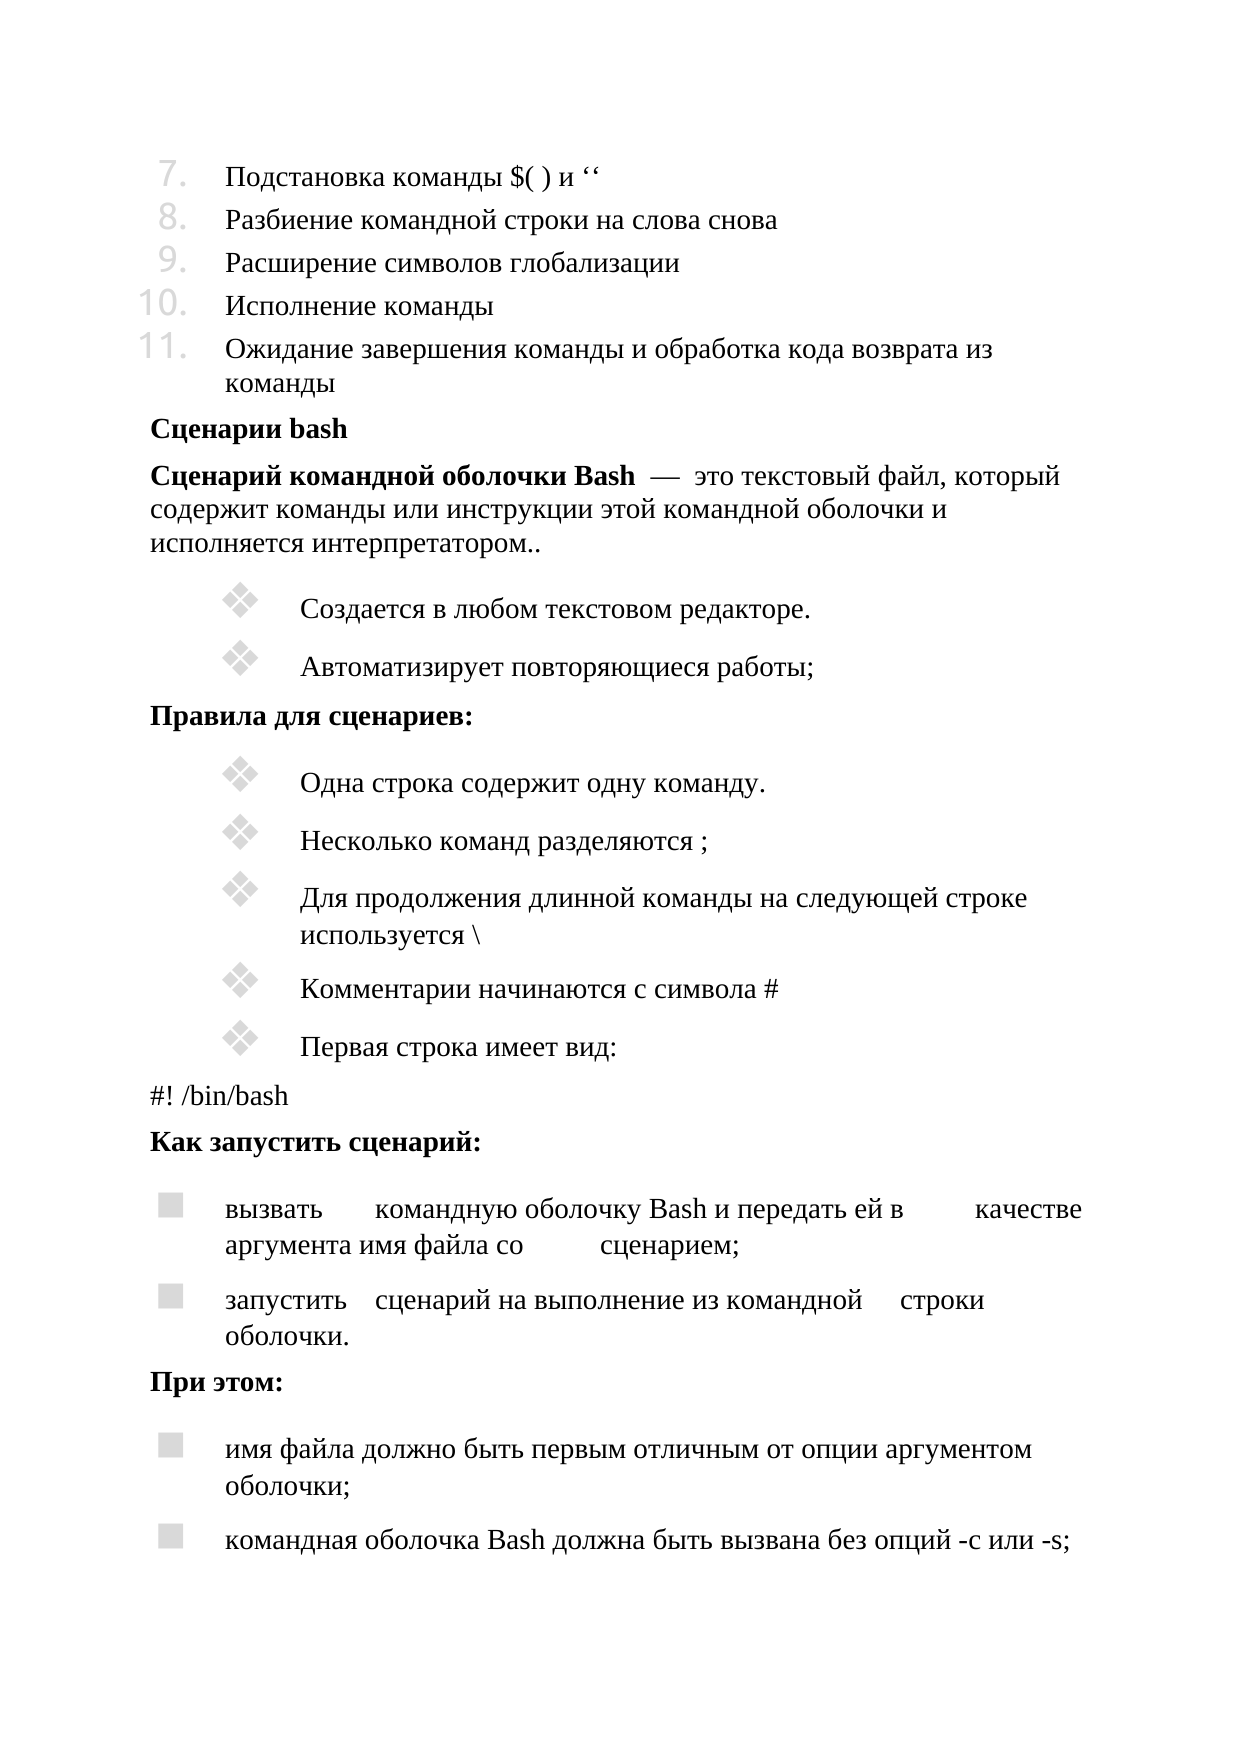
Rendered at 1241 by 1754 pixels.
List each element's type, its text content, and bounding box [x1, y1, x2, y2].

list Создается в любом текстовом редакторе. [262, 571, 1090, 628]
text #! /bin/bash [150, 1078, 1090, 1111]
text Сценарии bash [150, 412, 1090, 445]
list Разбиение командной строки на слова снова [187, 193, 1090, 236]
list Первая строка имеет вид: [262, 1008, 1090, 1065]
list Для продолжения длинной команды на следующей строке используется \ [262, 859, 1090, 950]
text Сценарий командной оболочки Bash — это текстовый файл, который содержит команды или инструкции этой командной оболочки и исполняется интерпретатором.. [150, 458, 1090, 558]
list Автоматизирует повторяющиеся работы; [262, 628, 1090, 686]
list Исполнение команды [187, 279, 1090, 322]
list Ожидание завершения команды и обработка кода возврата из команды [187, 322, 1090, 399]
list Расширение символов глобализации [187, 236, 1090, 279]
list Одна строка содержит одну команду. [262, 744, 1090, 802]
list командная оболочка Bash должна быть вызвана без опций -c или -s; [187, 1502, 1090, 1559]
text Правила для сценариев: [150, 698, 1090, 732]
text Как запустить сценарий: [150, 1124, 1090, 1157]
list вызвать командную оболочку Bash и передать ей в качестве аргумента имя файла со сценарием; [187, 1170, 1090, 1261]
list Комментарии начинаются с символа # [262, 950, 1090, 1008]
list Подстановка команды $( ) и ‘‘ [187, 150, 1090, 193]
list запустить сценарий на выполнение из командной строки оболочки. [187, 1261, 1090, 1352]
list Несколько команд разделяются ; [262, 802, 1090, 859]
list имя файла должно быть первым отличным от опции аргументом оболочки; [187, 1411, 1090, 1502]
text При этом: [150, 1364, 1090, 1398]
